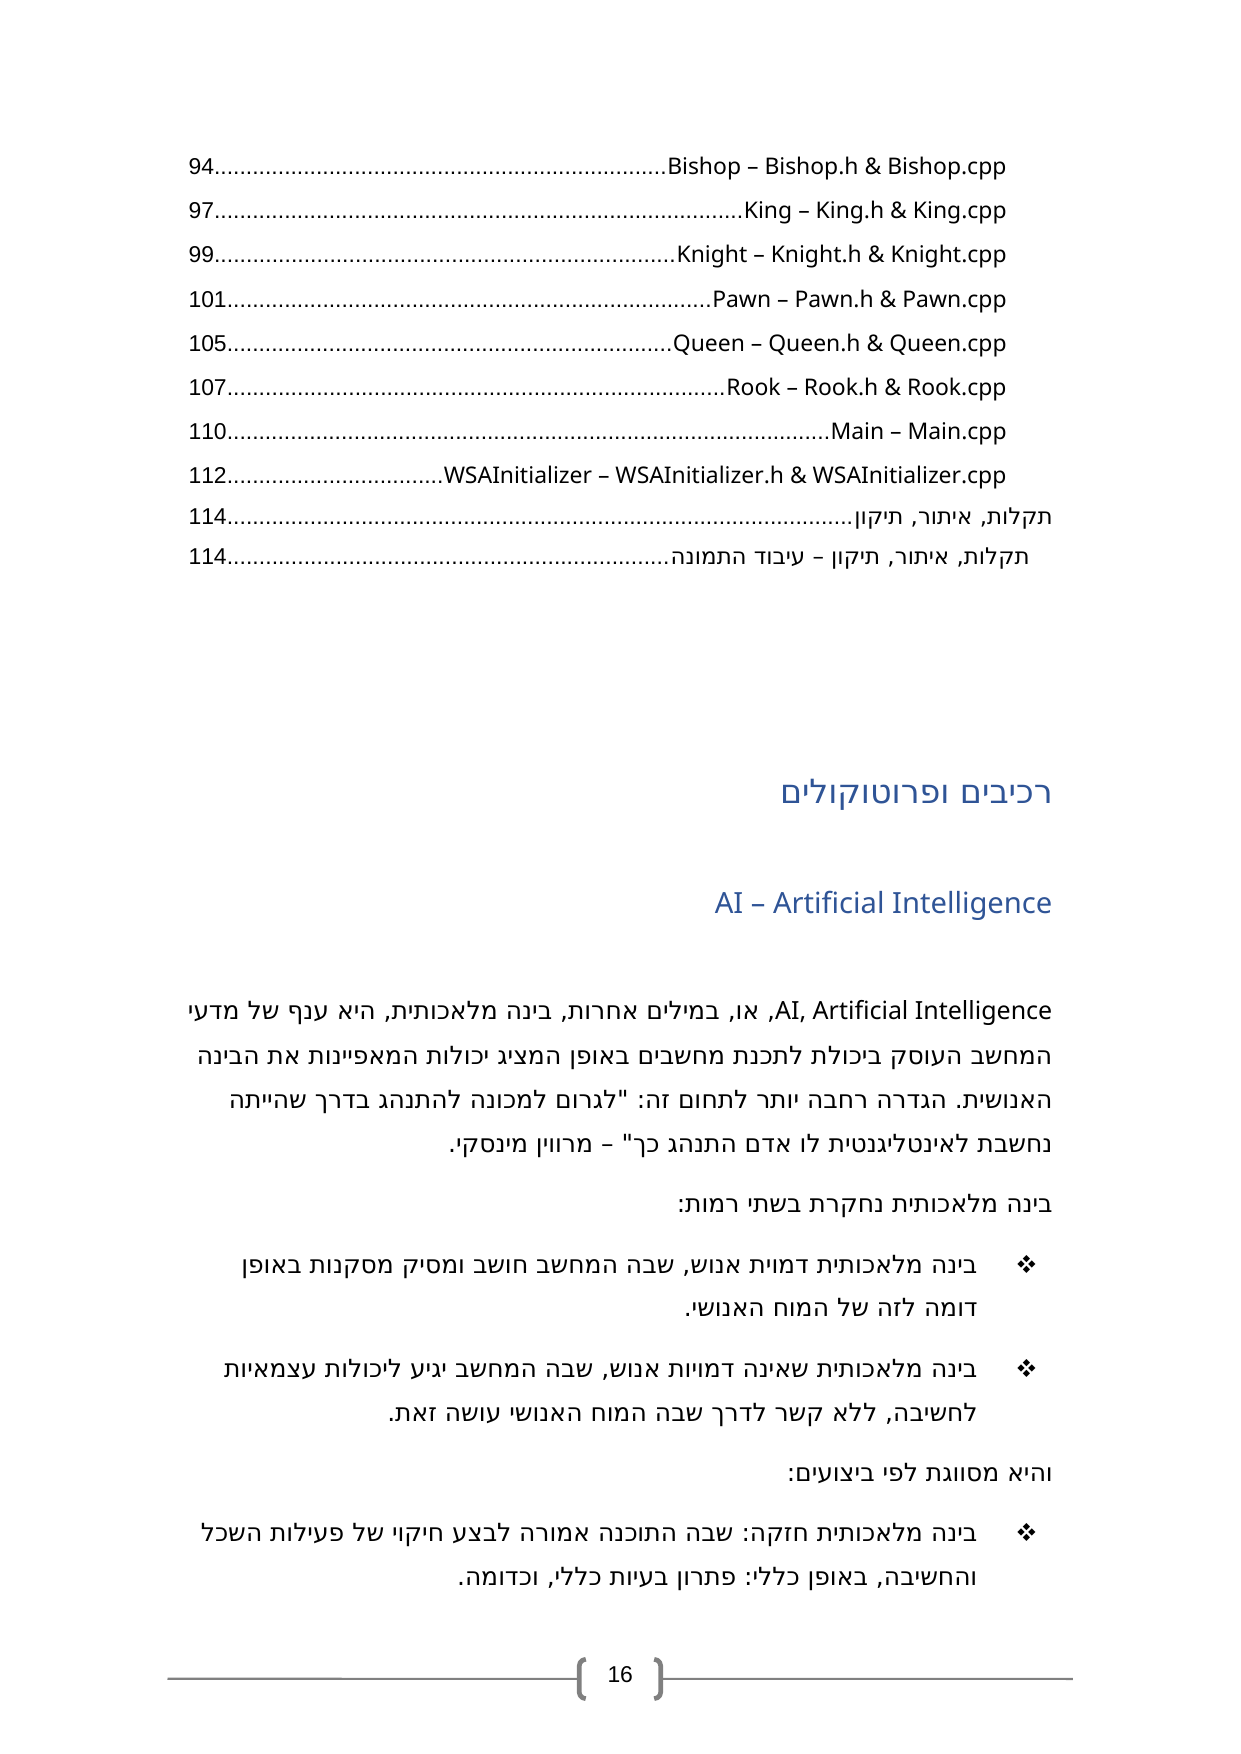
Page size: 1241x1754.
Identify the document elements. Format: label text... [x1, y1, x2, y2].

subtitle AI – Artificial Intelligence [187, 882, 1053, 922]
list בינה מלאכותית דמוית אנוש, שבה המחשב חושב ומסיק מסקנות באופן דומה לזה של המוח האנושי. [187, 1250, 1015, 1323]
text AI, Artificial Intelligence, או, במילים אחרות, בינה מלאכותית, היא ענף של מדעי המחשב העוסק ביכולת לתכנת מחשבים באופן המציג יכולות המאפיינות את הבינה האנושית. הגדרה רחבה יותר לתחום זה: "לגרום למכונה להתנהג בדרך שהייתה נחשבת לאינטליגנטית לו אדם התנהג כך" – מרווין מינסקי. [187, 993, 1053, 1158]
subtitle רכיבים ופרוטוקולים [187, 773, 1053, 812]
list בינה מלאכותית שאינה דמויות אנוש, שבה המחשב יגיע ליכולות עצמאיות לחשיבה, ללא קשר לדרך שבה המוח האנושי עושה זאת. [187, 1354, 1015, 1427]
list בינה מלאכותית חזקה: שבה התוכנה אמורה לבצע חיקוי של פעילות השכל והחשיבה, באופן כללי: פתרון בעיות כללי, וכדומה. [187, 1518, 1015, 1591]
text בינה מלאכותית נחקרת בשתי רמות: [187, 1189, 1053, 1218]
text והיא מסווגת לפי ביצועים: [187, 1458, 1053, 1487]
